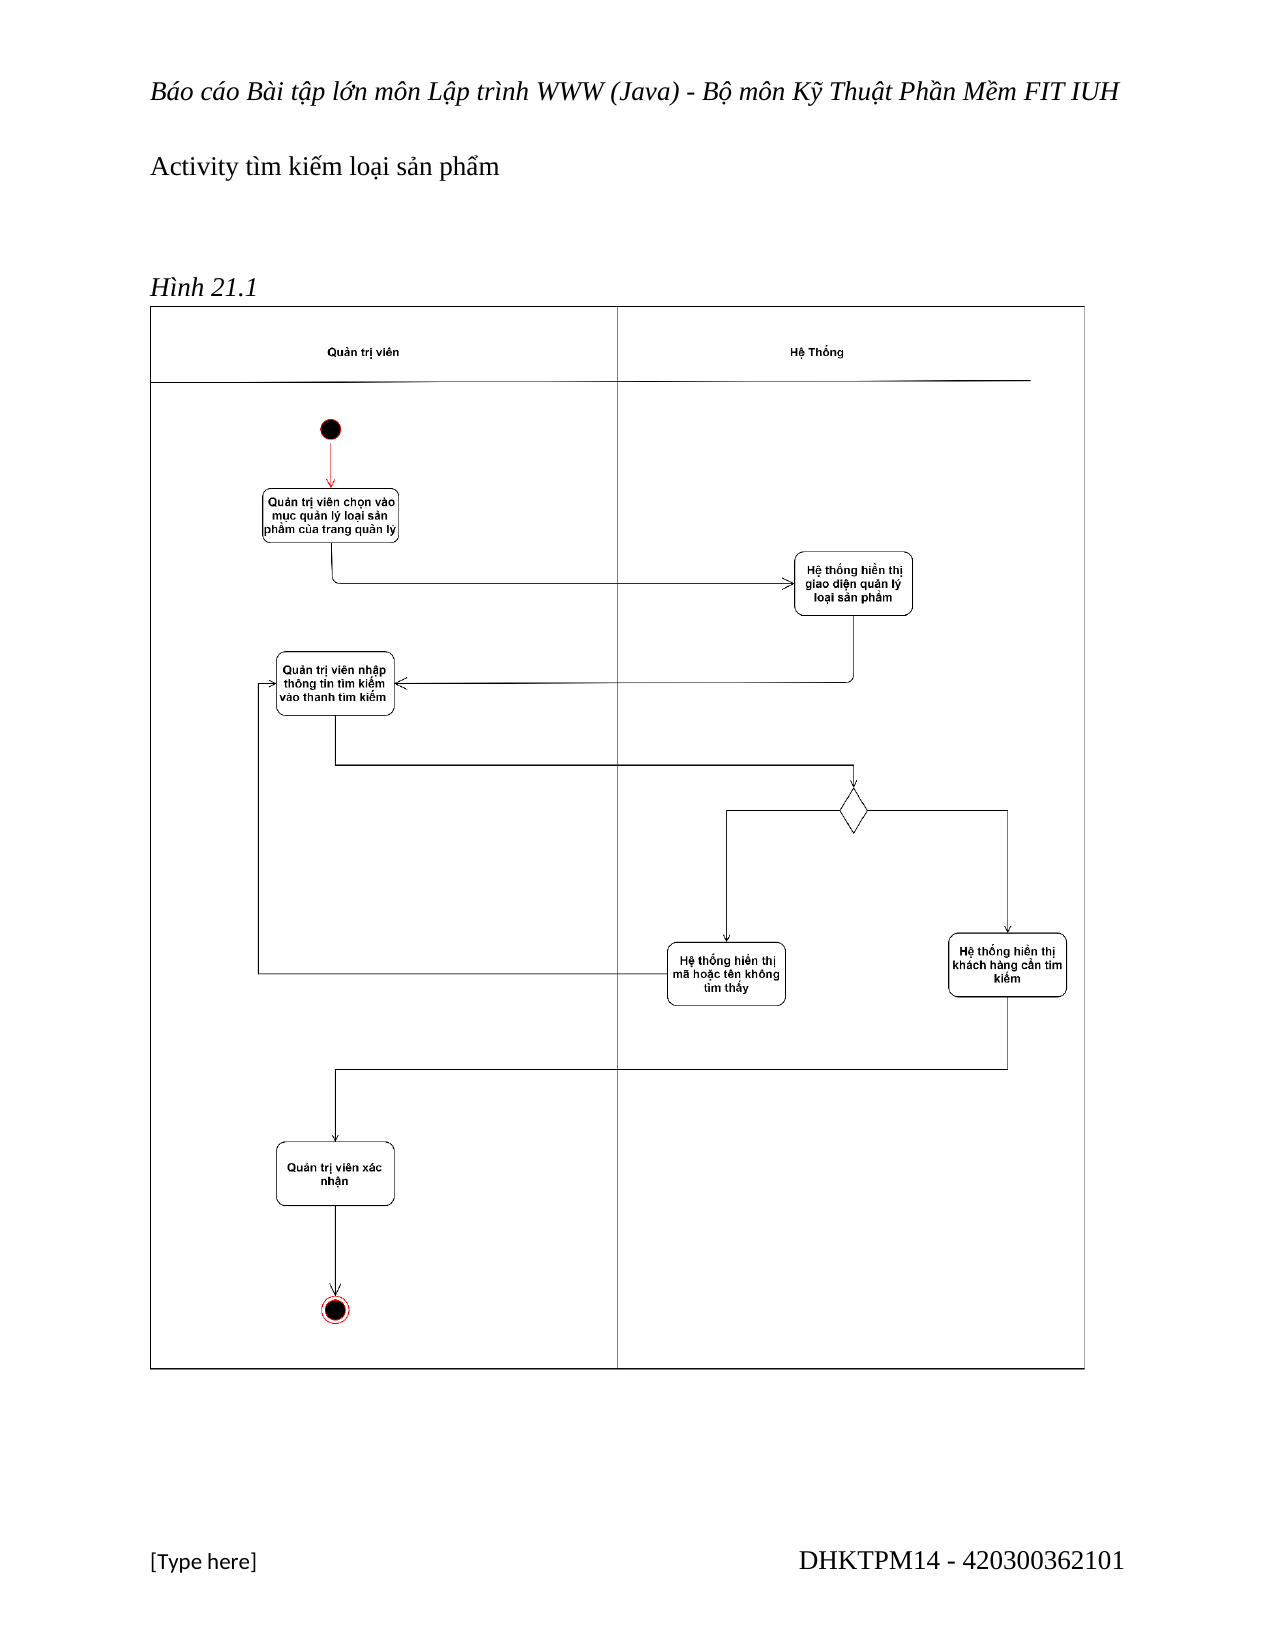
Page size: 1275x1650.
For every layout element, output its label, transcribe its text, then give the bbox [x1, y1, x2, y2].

picture [150, 306, 1085, 1370]
text Activity tìm kiếm loại sản phẩm [150, 150, 1125, 181]
